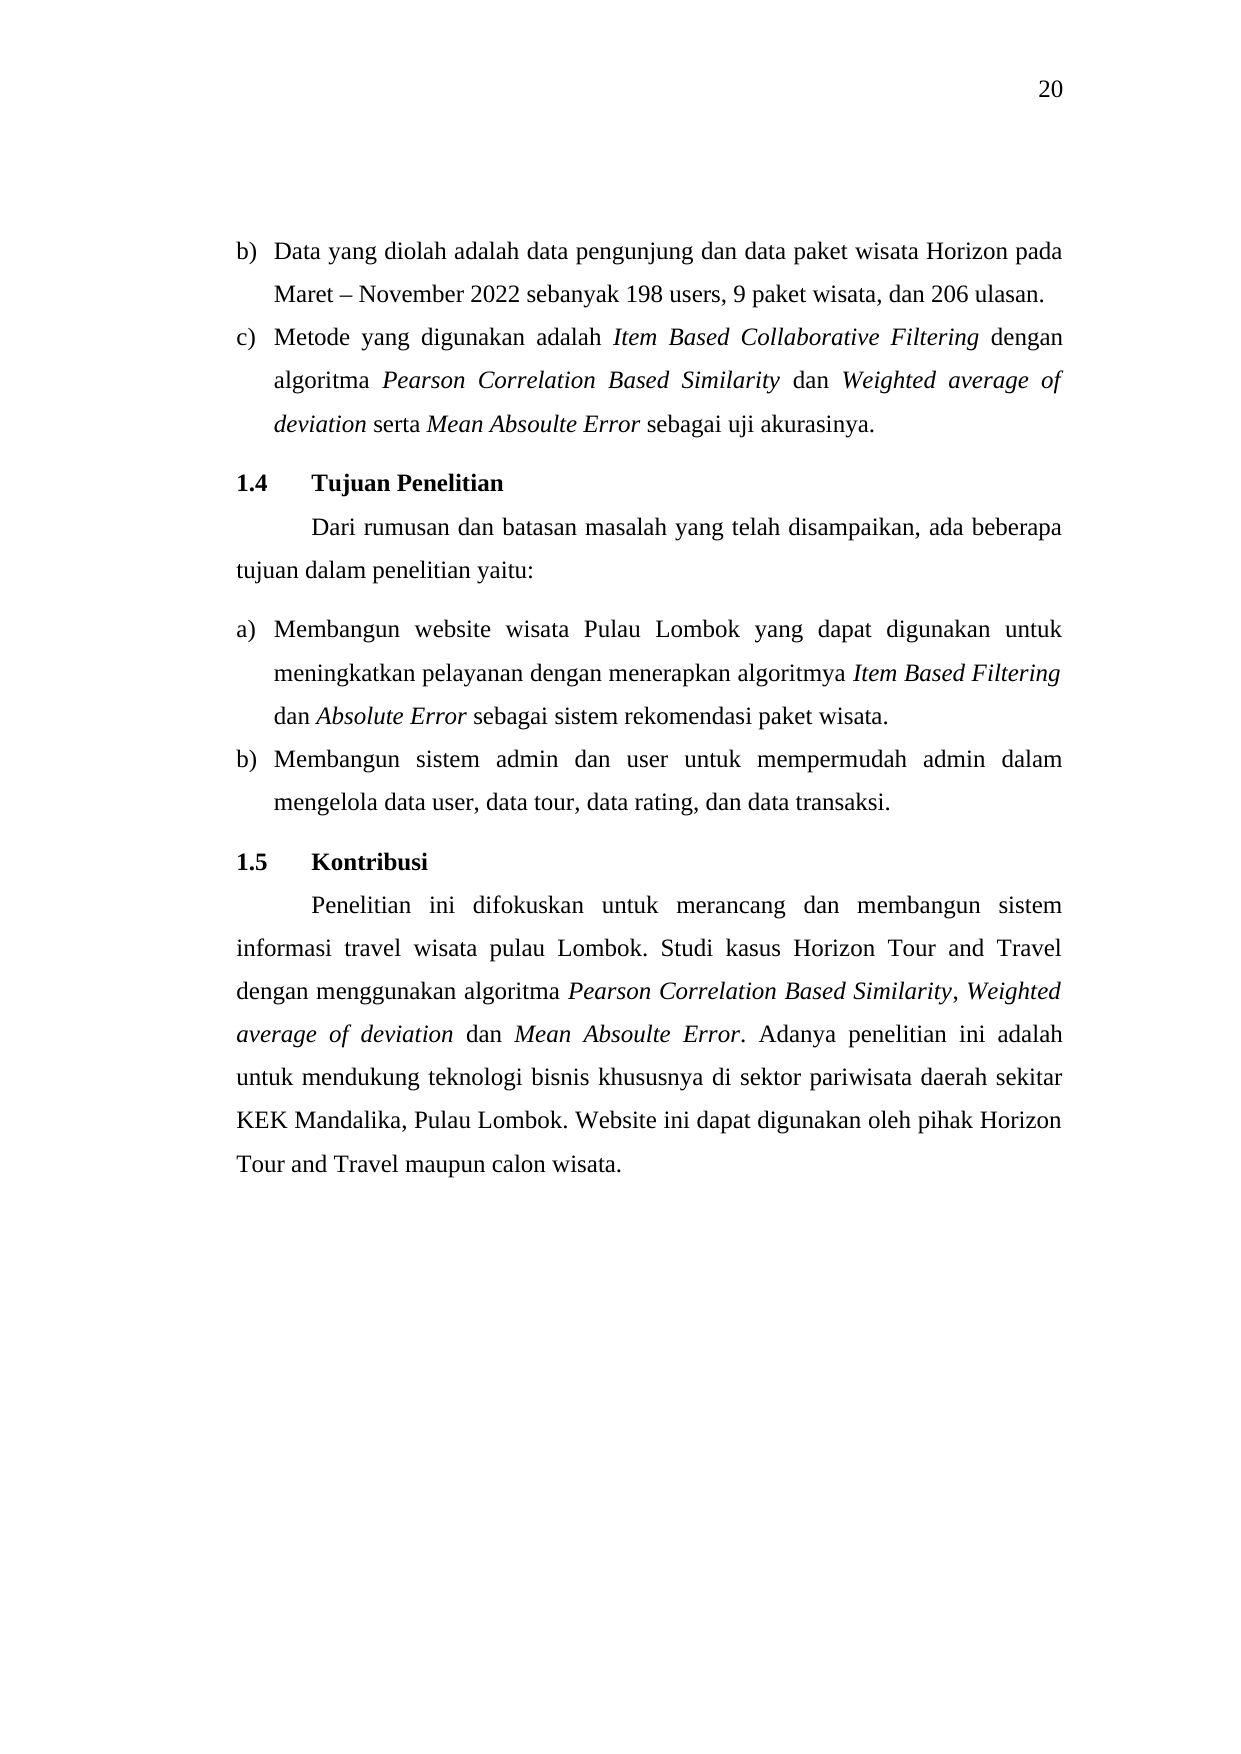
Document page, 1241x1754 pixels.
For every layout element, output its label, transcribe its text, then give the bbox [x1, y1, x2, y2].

list Membangun sistem admin dan user untuk mempermudah admin dalam mengelola data user, data tour, data rating, dan data transaksi. [236, 744, 1063, 816]
text Dari rumusan dan batasan masalah yang telah disampaikan, ada beberapa tujuan dalam penelitian yaitu: [236, 512, 1063, 583]
list Metode yang digunakan adalah Item Based Collaborative Filtering dengan algoritma Pearson Correlation Based Similarity dan Weighted average of deviation serta Mean Absoulte Error sebagai uji akurasinya. [236, 322, 1063, 437]
subtitle Tujuan Penelitian [236, 468, 1063, 497]
list Data yang diolah adalah data pengunjung dan data paket wisata Horizon pada Maret – November 2022 sebanyak 198 users, 9 paket wisata, dan 206 ulasan. [236, 236, 1063, 308]
list Membangun website wisata Pulau Lombok yang dapat digunakan untuk meningkatkan pelayanan dengan menerapkan algoritmya Item Based Filtering dan Absolute Error sebagai sistem rekomendasi paket wisata. [236, 614, 1063, 729]
text Penelitian ini difokuskan untuk merancang dan membangun sistem informasi travel wisata pulau Lombok. Studi kasus Horizon Tour and Travel dengan menggunakan algoritma Pearson Correlation Based Similarity, Weighted average of deviation dan Mean Absoulte Error. Adanya penelitian ini adalah untuk mendukung teknologi bisnis khususnya di sektor pariwisata daerah sekitar KEK Mandalika, Pulau Lombok. Website ini dapat digunakan oleh pihak Horizon Tour and Travel maupun calon wisata. [236, 890, 1063, 1177]
subtitle Kontribusi [236, 847, 1063, 876]
